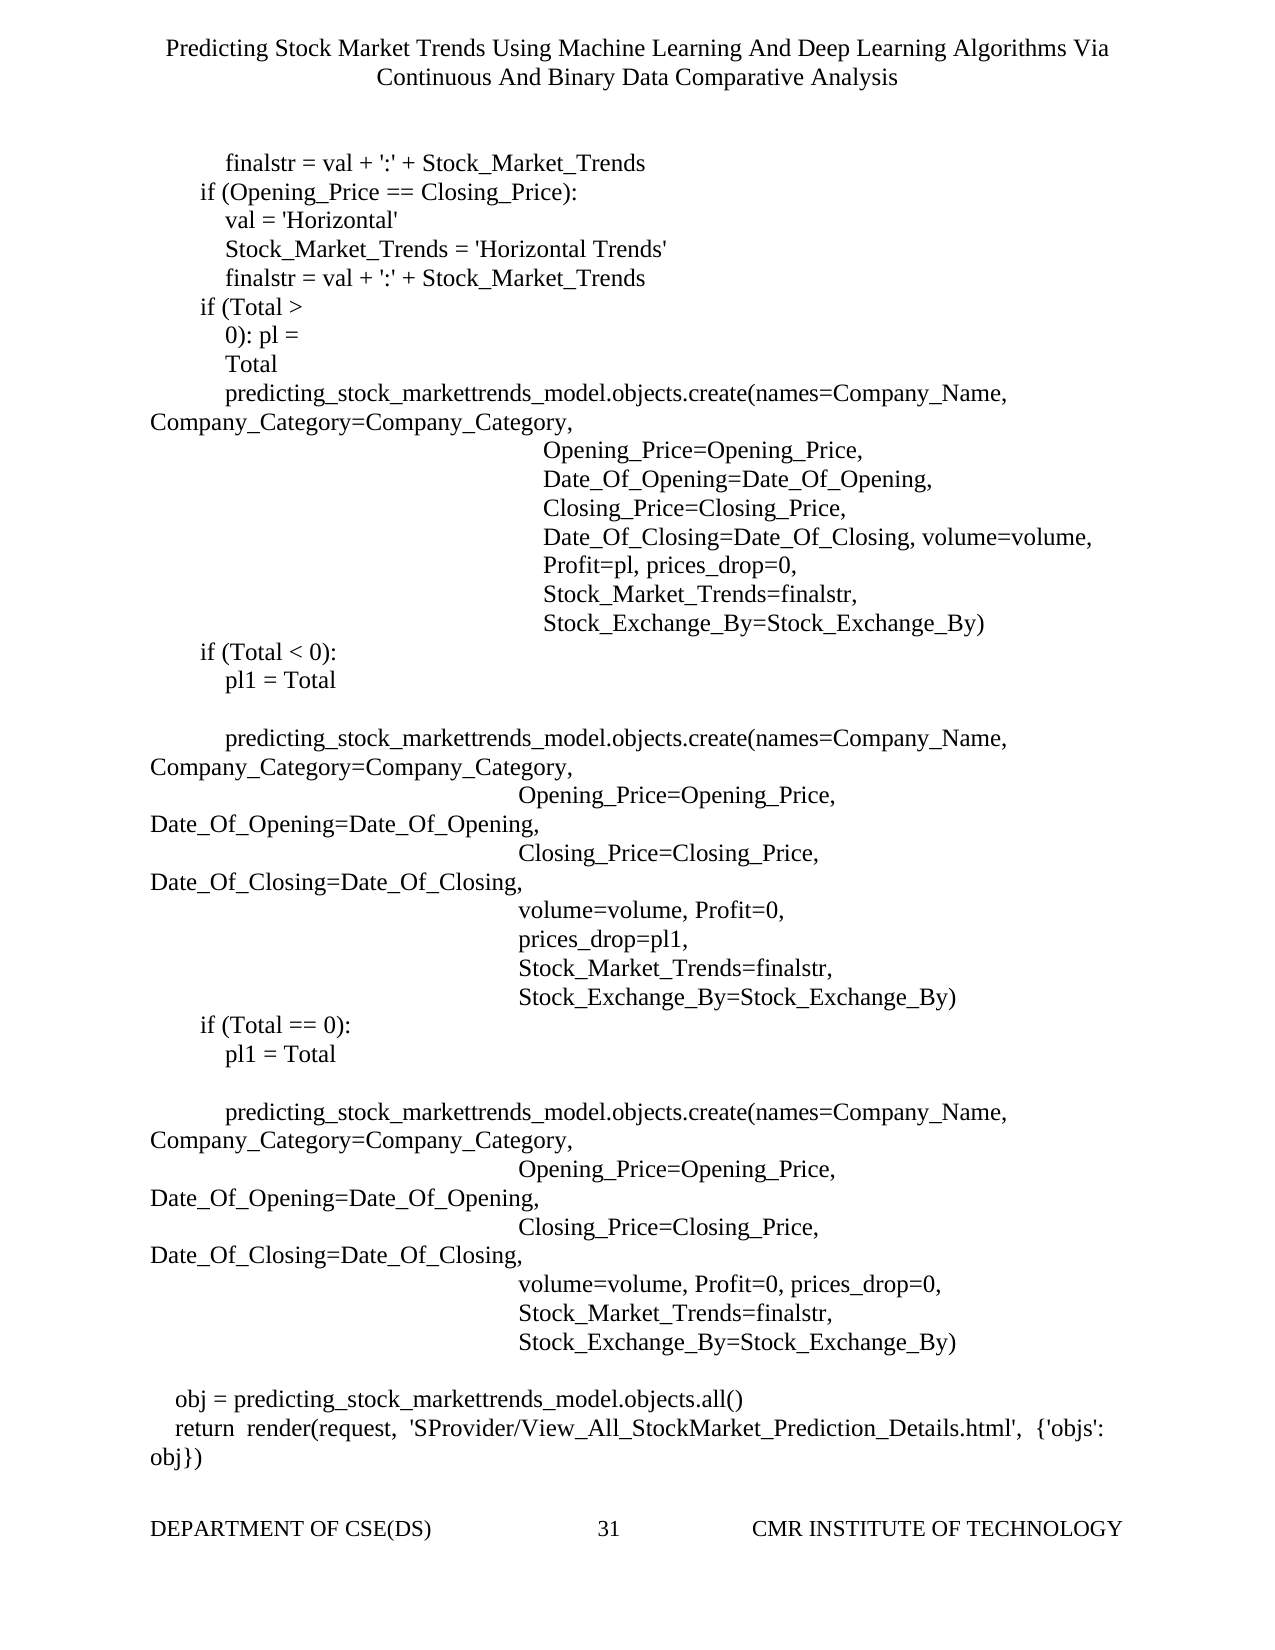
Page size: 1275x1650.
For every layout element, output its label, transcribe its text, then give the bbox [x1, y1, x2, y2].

text volume=volume, Profit=0, prices_drop=pl1, Stock_Market_Trends=finalstr, Stock_Exchange_By=Stock_Exchange_By) [518, 895, 961, 1010]
text Closing_Price=Closing_Price, Date_Of_Closing=Date_Of_Closing, [150, 838, 1124, 895]
text predicting_stock_markettrends_model.objects.create(names=Company_Name, Company_Category=Company_Category, [150, 723, 1275, 780]
text obj = predicting_stock_markettrends_model.objects.all() [175, 1384, 1275, 1413]
text predicting_stock_markettrends_model.objects.create(names=Company_Name, Company_Category=Company_Category, [150, 378, 1275, 435]
text if (Total == 0): pl1 = Total [200, 1010, 351, 1068]
text val = 'Horizontal' [225, 205, 1275, 234]
text Opening_Price=Opening_Price, Date_Of_Opening=Date_Of_Opening, Closing_Price=Closing_Price, Date_Of_Closing=Date_Of_Closing, volume=volume, Profit=pl, prices_drop=0, Stock_Market_Trends=finalstr, Stock_Exchange_By=Stock_Exchange_By) [543, 435, 1117, 637]
text if (Total > 0): pl = Total [200, 292, 337, 378]
text Opening_Price=Opening_Price, Date_Of_Opening=Date_Of_Opening, [150, 1154, 1124, 1212]
text Stock_Market_Trends = 'Horizontal Trends' finalstr = val + ':' + Stock_Market_Trends [225, 234, 667, 292]
text predicting_stock_markettrends_model.objects.create(names=Company_Name, Company_Category=Company_Category, [150, 1097, 1275, 1154]
text Closing_Price=Closing_Price, Date_Of_Closing=Date_Of_Closing, [150, 1212, 1124, 1269]
text Opening_Price=Opening_Price, Date_Of_Opening=Date_Of_Opening, [150, 780, 1124, 838]
text finalstr = val + ':' + Stock_Market_Trends if (Opening_Price == Closing_Price): [200, 148, 646, 205]
text if (Total < 0): pl1 = Total [200, 637, 337, 694]
text volume=volume, Profit=0, prices_drop=0, Stock_Market_Trends=finalstr, Stock_Exchange_By=Stock_Exchange_By) [518, 1269, 1124, 1355]
text return render(request, 'SProvider/View_All_StockMarket_Prediction_Details.html', {'objs': obj}) [150, 1413, 1124, 1470]
